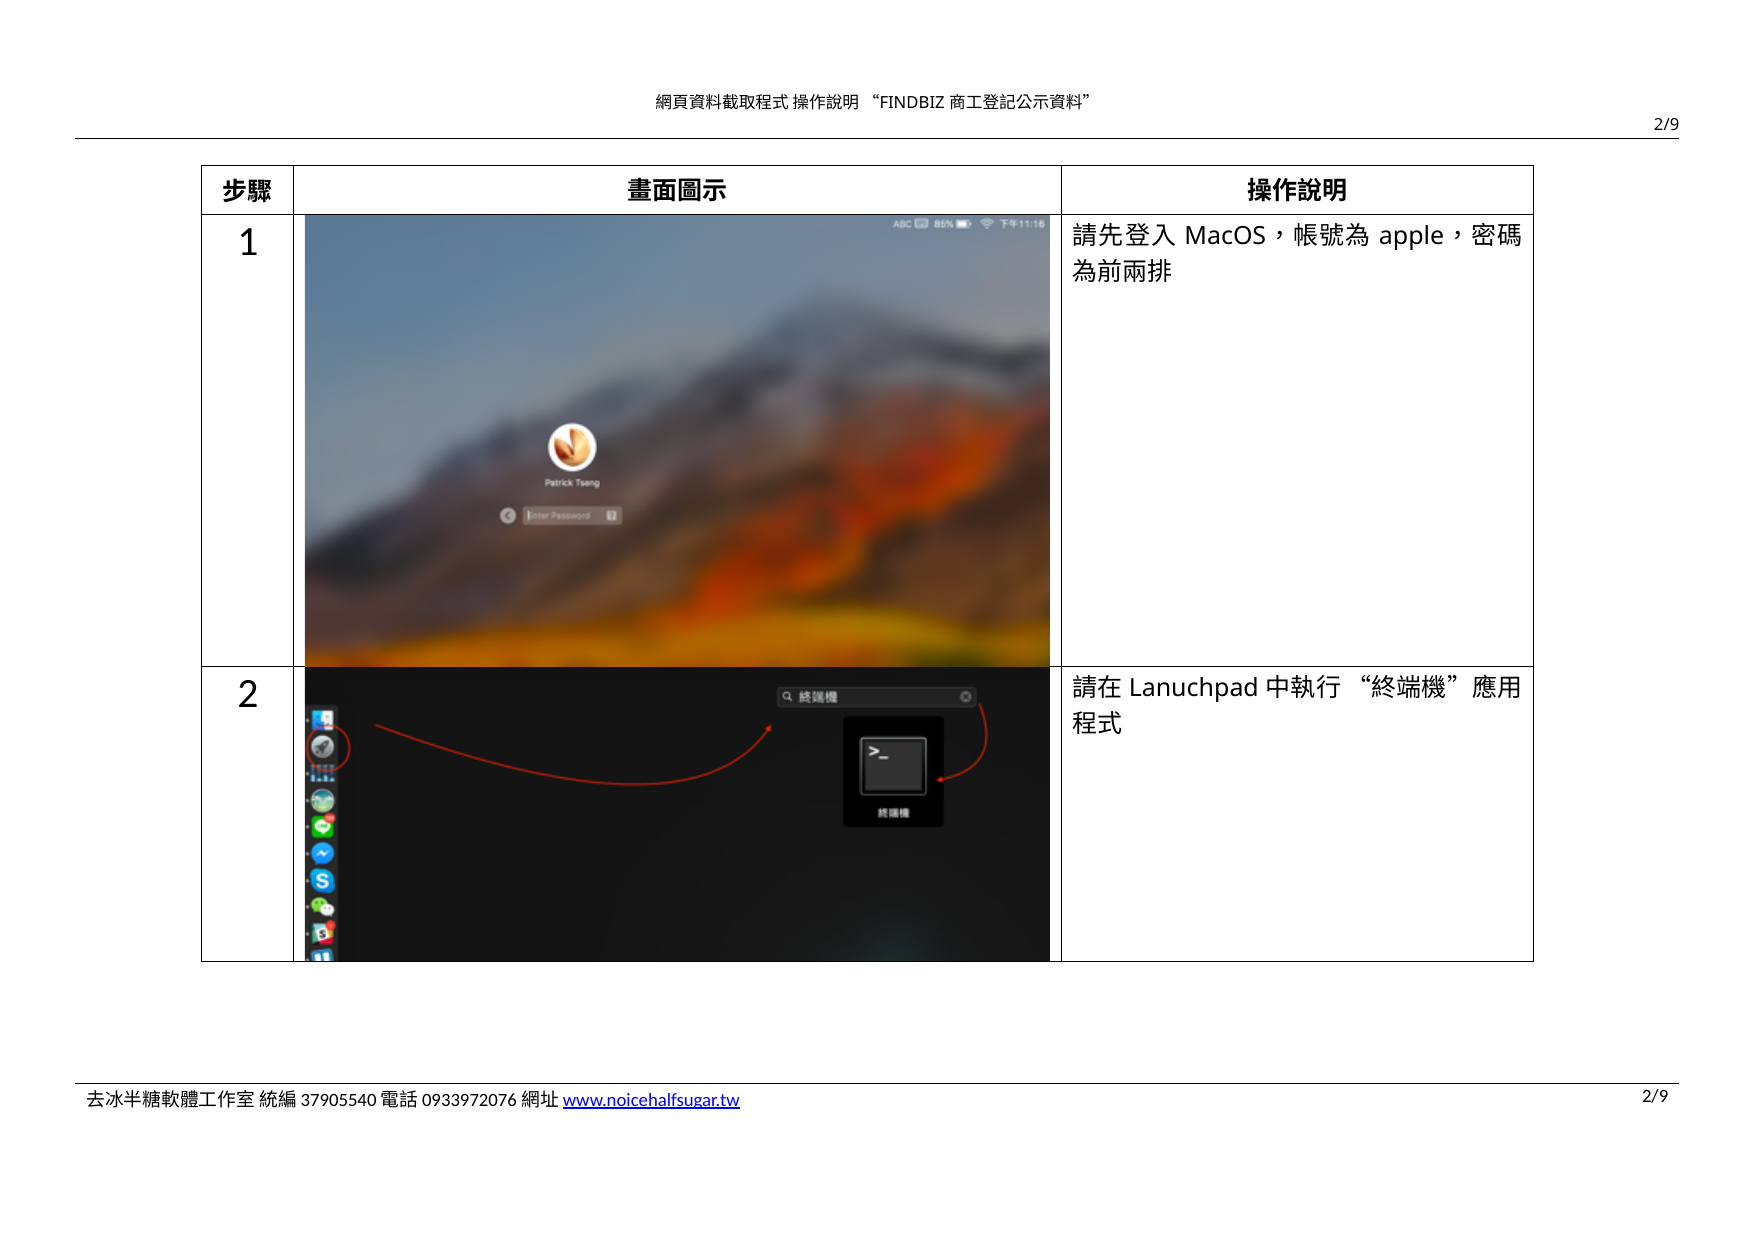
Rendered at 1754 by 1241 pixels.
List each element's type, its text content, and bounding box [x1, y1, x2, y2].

table_cell [1050, 215, 1061, 666]
picture [304, 215, 1050, 961]
table_header 步驟 [202, 166, 293, 214]
table_cell 請在 Lanuchpad 中執行 “終端機”應用程式 [1062, 667, 1533, 961]
table_header 畫面圖示 [294, 166, 1061, 214]
table_cell [294, 215, 304, 666]
table_cell [1050, 667, 1061, 961]
table_cell 1 [202, 215, 293, 666]
table_cell 2 [202, 667, 293, 961]
table_header 操作說明 [1062, 166, 1533, 214]
table_cell [294, 667, 304, 961]
table_cell 請先登入 MacOS，帳號為 apple，密碼為前兩排 [1062, 215, 1533, 666]
